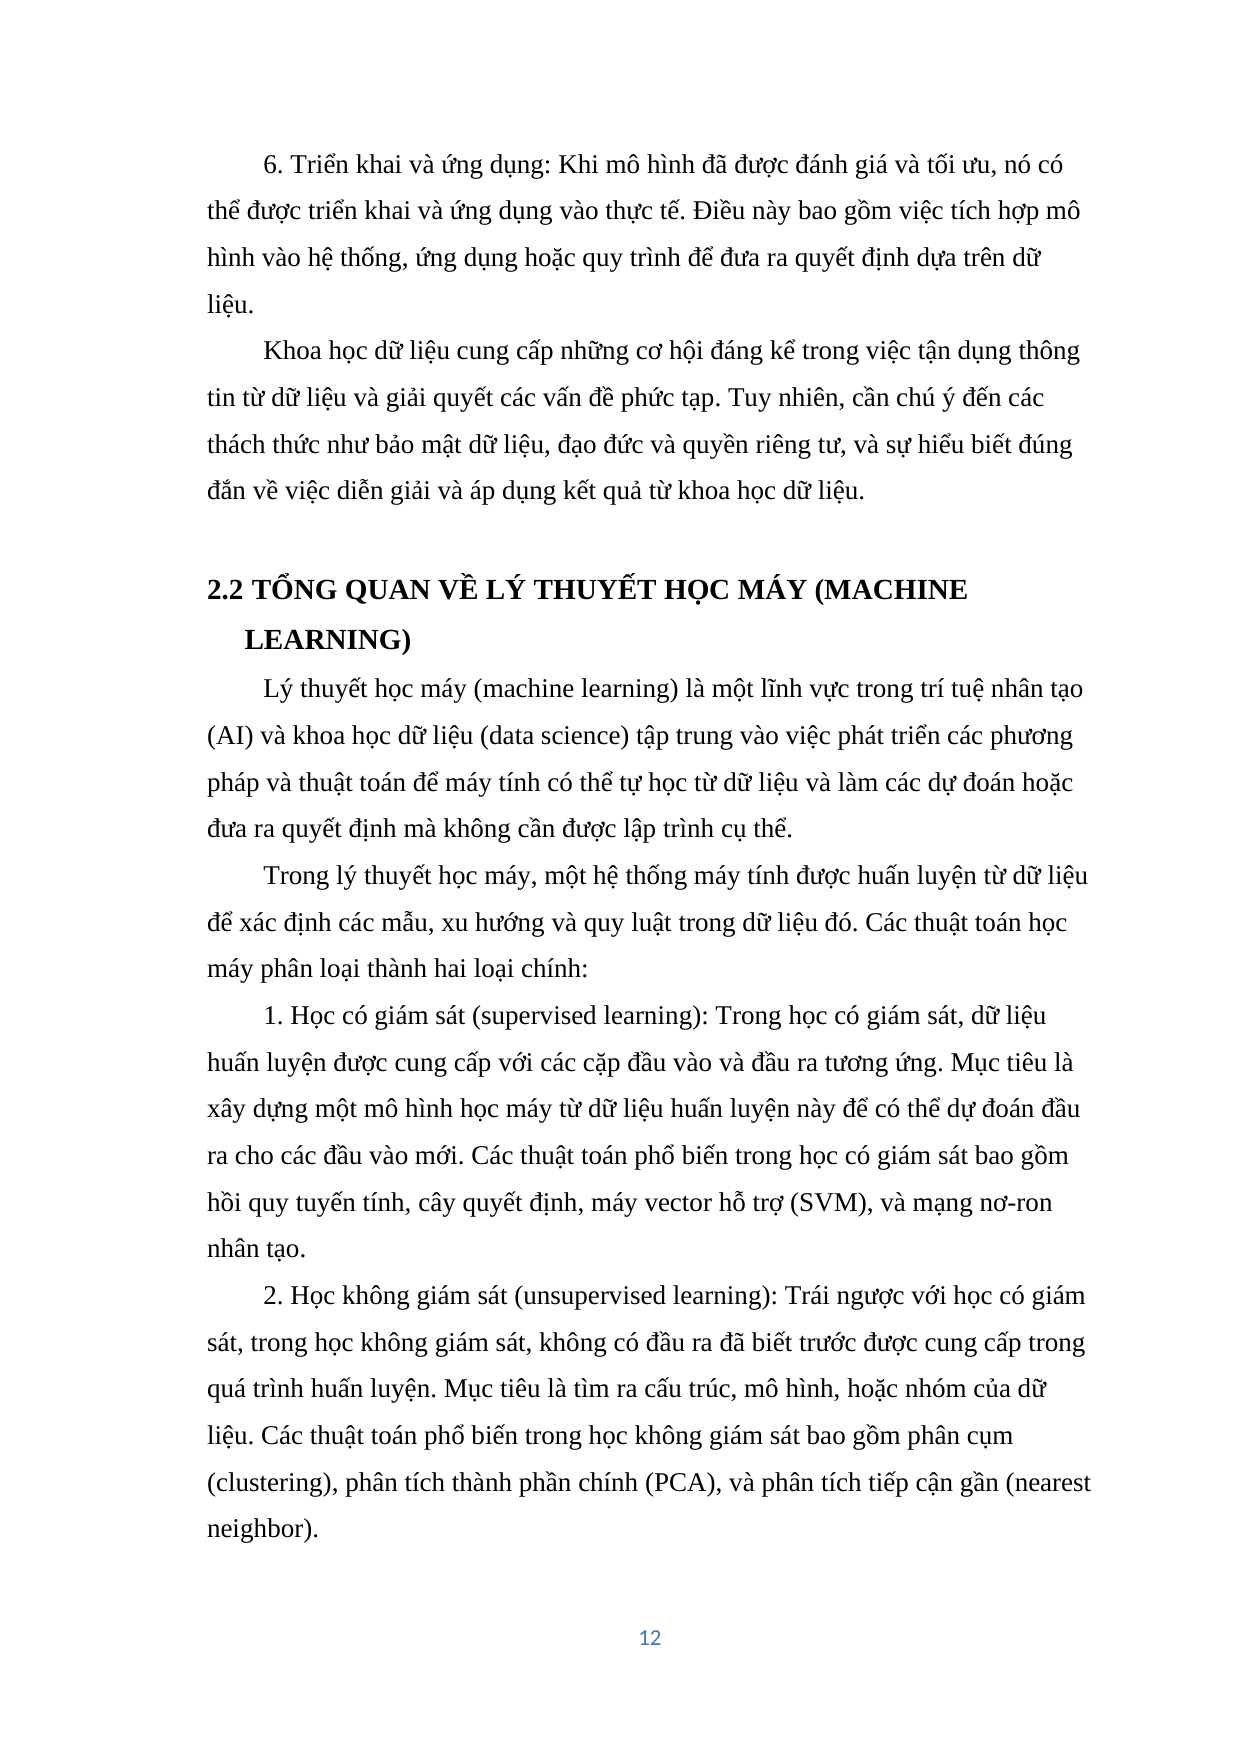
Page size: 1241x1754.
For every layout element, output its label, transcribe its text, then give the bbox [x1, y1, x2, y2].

text 6. Triển khai và ứng dụng: Khi mô hình đã được đánh giá và tối ưu, nó có thể được triển khai và ứng dụng vào thực tế. Điều này bao gồm việc tích hợp mô hình vào hệ thống, ứng dụng hoặc quy trình để đưa ra quyết định dựa trên dữ liệu. [207, 148, 1092, 319]
text Khoa học dữ liệu cung cấp những cơ hội đáng kể trong việc tận dụng thông tin từ dữ liệu và giải quyết các vấn đề phức tạp. Tuy nhiên, cần chú ý đến các thách thức như bảo mật dữ liệu, đạo đức và quyền riêng tư, và sự hiểu biết đúng đắn về việc diễn giải và áp dụng kết quả từ khoa học dữ liệu. [207, 334, 1092, 506]
text Lý thuyết học máy (machine learning) là một lĩnh vực trong trí tuệ nhân tạo (AI) và khoa học dữ liệu (data science) tập trung vào việc phát triển các phương pháp và thuật toán để máy tính có thể tự học từ dữ liệu và làm các dự đoán hoặc đưa ra quyết định mà không cần được lập trình cụ thể. [207, 672, 1092, 844]
text 2. Học không giám sát (unsupervised learning): Trái ngược với học có giám sát, trong học không giám sát, không có đầu ra đã biết trước được cung cấp trong quá trình huấn luyện. Mục tiêu là tìm ra cấu trúc, mô hình, hoặc nhóm của dữ liệu. Các thuật toán phổ biến trong học không giám sát bao gồm phân cụm (clustering), phân tích thành phần chính (PCA), và phân tích tiếp cận gần (nearest neighbor). [207, 1279, 1092, 1544]
text Trong lý thuyết học máy, một hệ thống máy tính được huấn luyện từ dữ liệu để xác định các mẫu, xu hướng và quy luật trong dữ liệu đó. Các thuật toán học máy phân loại thành hai loại chính: [207, 859, 1092, 984]
subtitle TỔNG QUAN VỀ LÝ THUYẾT HỌC MÁY (MACHINE LEARNING) [207, 572, 1092, 656]
text 1. Học có giám sát (supervised learning): Trong học có giám sát, dữ liệu huấn luyện được cung cấp với các cặp đầu vào và đầu ra tương ứng. Mục tiêu là xây dựng một mô hình học máy từ dữ liệu huấn luyện này để có thể dự đoán đầu ra cho các đầu vào mới. Các thuật toán phổ biến trong học có giám sát bao gồm hồi quy tuyến tính, cây quyết định, máy vector hỗ trợ (SVM), và mạng nơ-ron nhân tạo. [207, 999, 1092, 1264]
